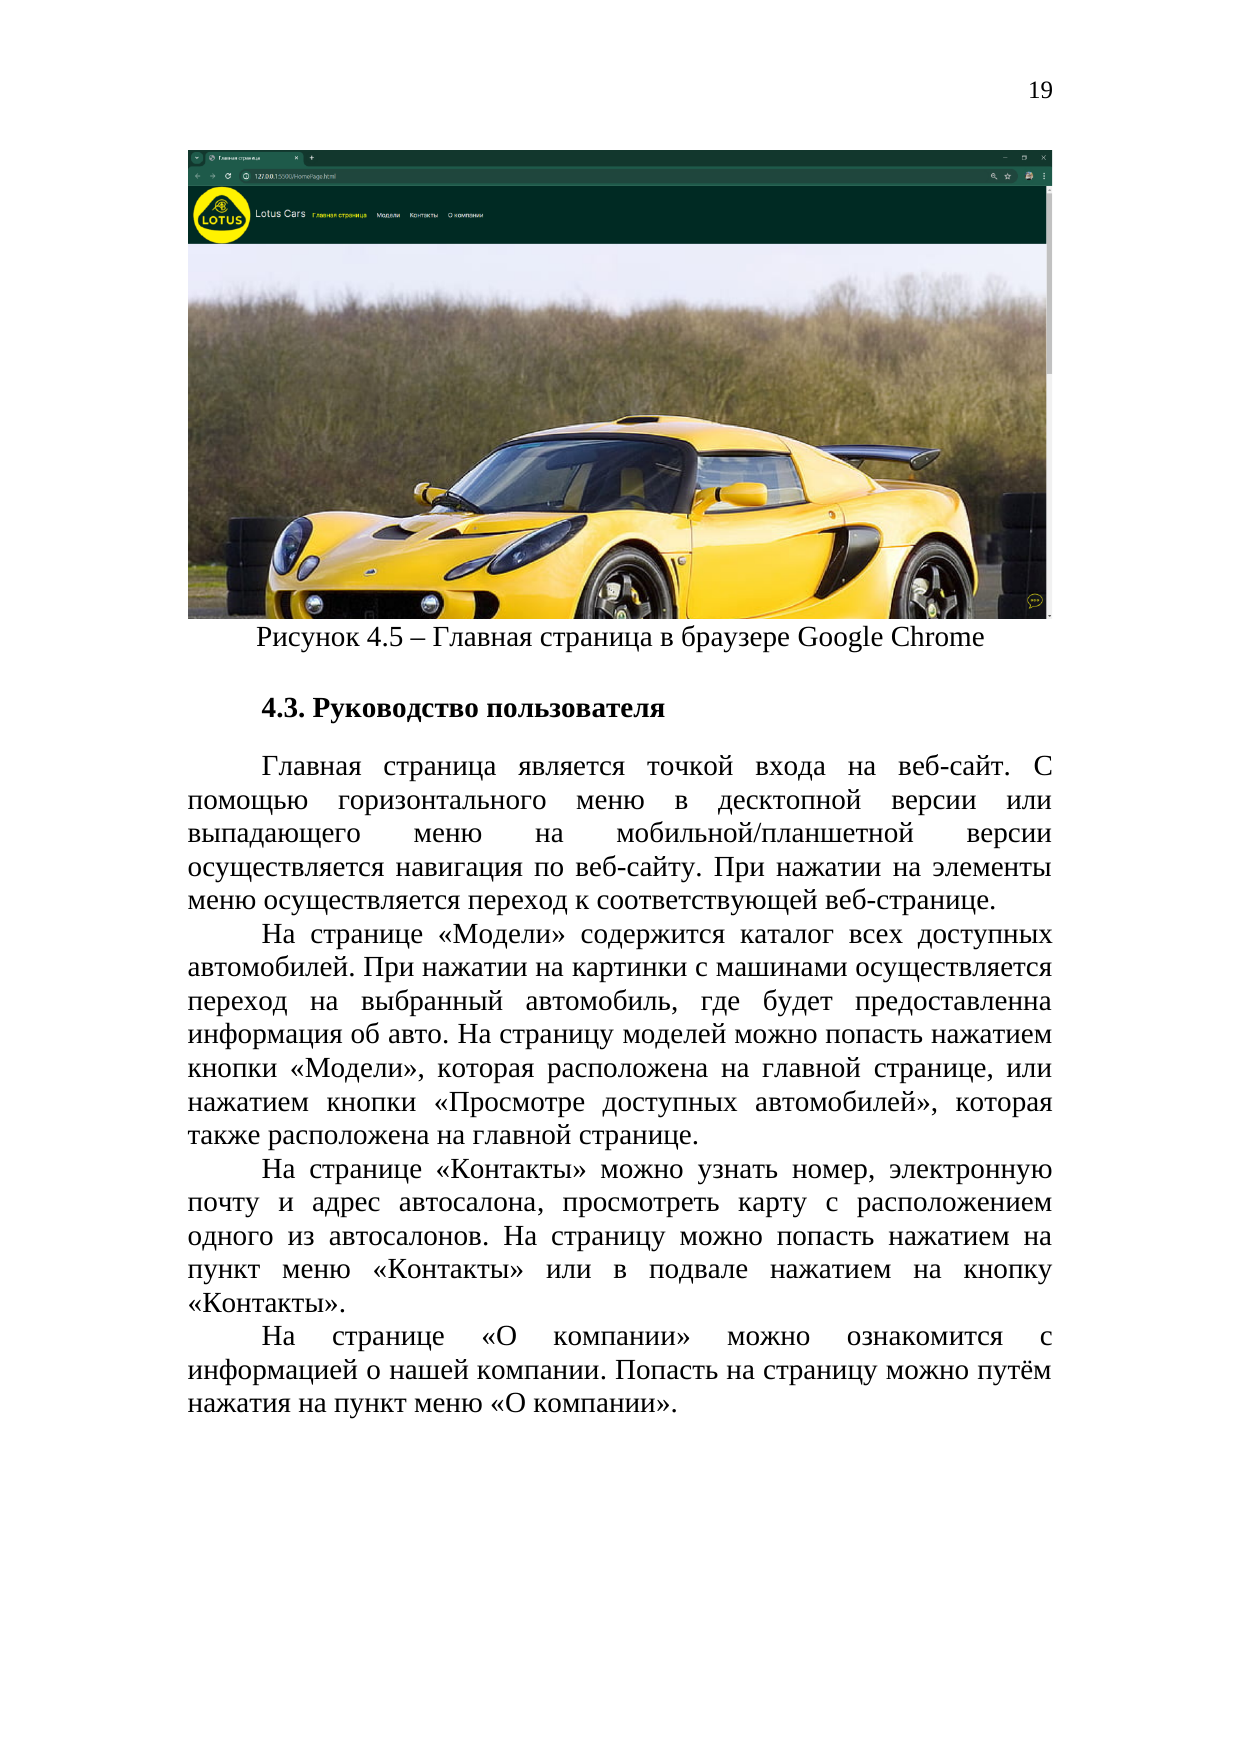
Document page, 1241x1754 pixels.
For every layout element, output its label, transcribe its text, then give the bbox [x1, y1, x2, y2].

subtitle 4.3. Руководство пользователя [187, 690, 1053, 723]
text На странице «Контакты» можно узнать номер, электронную почту и адрес автосалона, просмотреть карту с расположением одного из автосалонов. На страницу можно попасть нажатием на пункт меню «Контакты» или в подвале нажатием на кнопку «Контакты». [187, 1151, 1053, 1318]
text На странице «О компании» можно ознакомится с информацией о нашей компании. Попасть на страницу можно путём нажатия на пункт меню «О компании». [187, 1318, 1053, 1419]
text Рисунок 4.5 – Главная страница в браузере Google Chrome [187, 619, 1053, 652]
text Главная страница является точкой входа на веб-сайт. C помощью горизонтального меню в десктопной версии или выпадающего меню на мобильной/планшетной версии осуществляется навигация по веб-сайту. При нажатии на элементы меню осуществляется переход к соответствующей веб-странице. [187, 748, 1053, 916]
text На странице «Модели» содержится каталог всех доступных автомобилей. При нажатии на картинки с машинами осуществляется переход на выбранный автомобиль, где будет предоставленна информация об авто. На страницу моделей можно попасть нажатием кнопки «Модели», которая расположена на главной странице, или нажатием кнопки «Просмотре доступных автомобилей», которая также расположена на главной странице. [187, 916, 1053, 1151]
picture [188, 150, 1053, 619]
